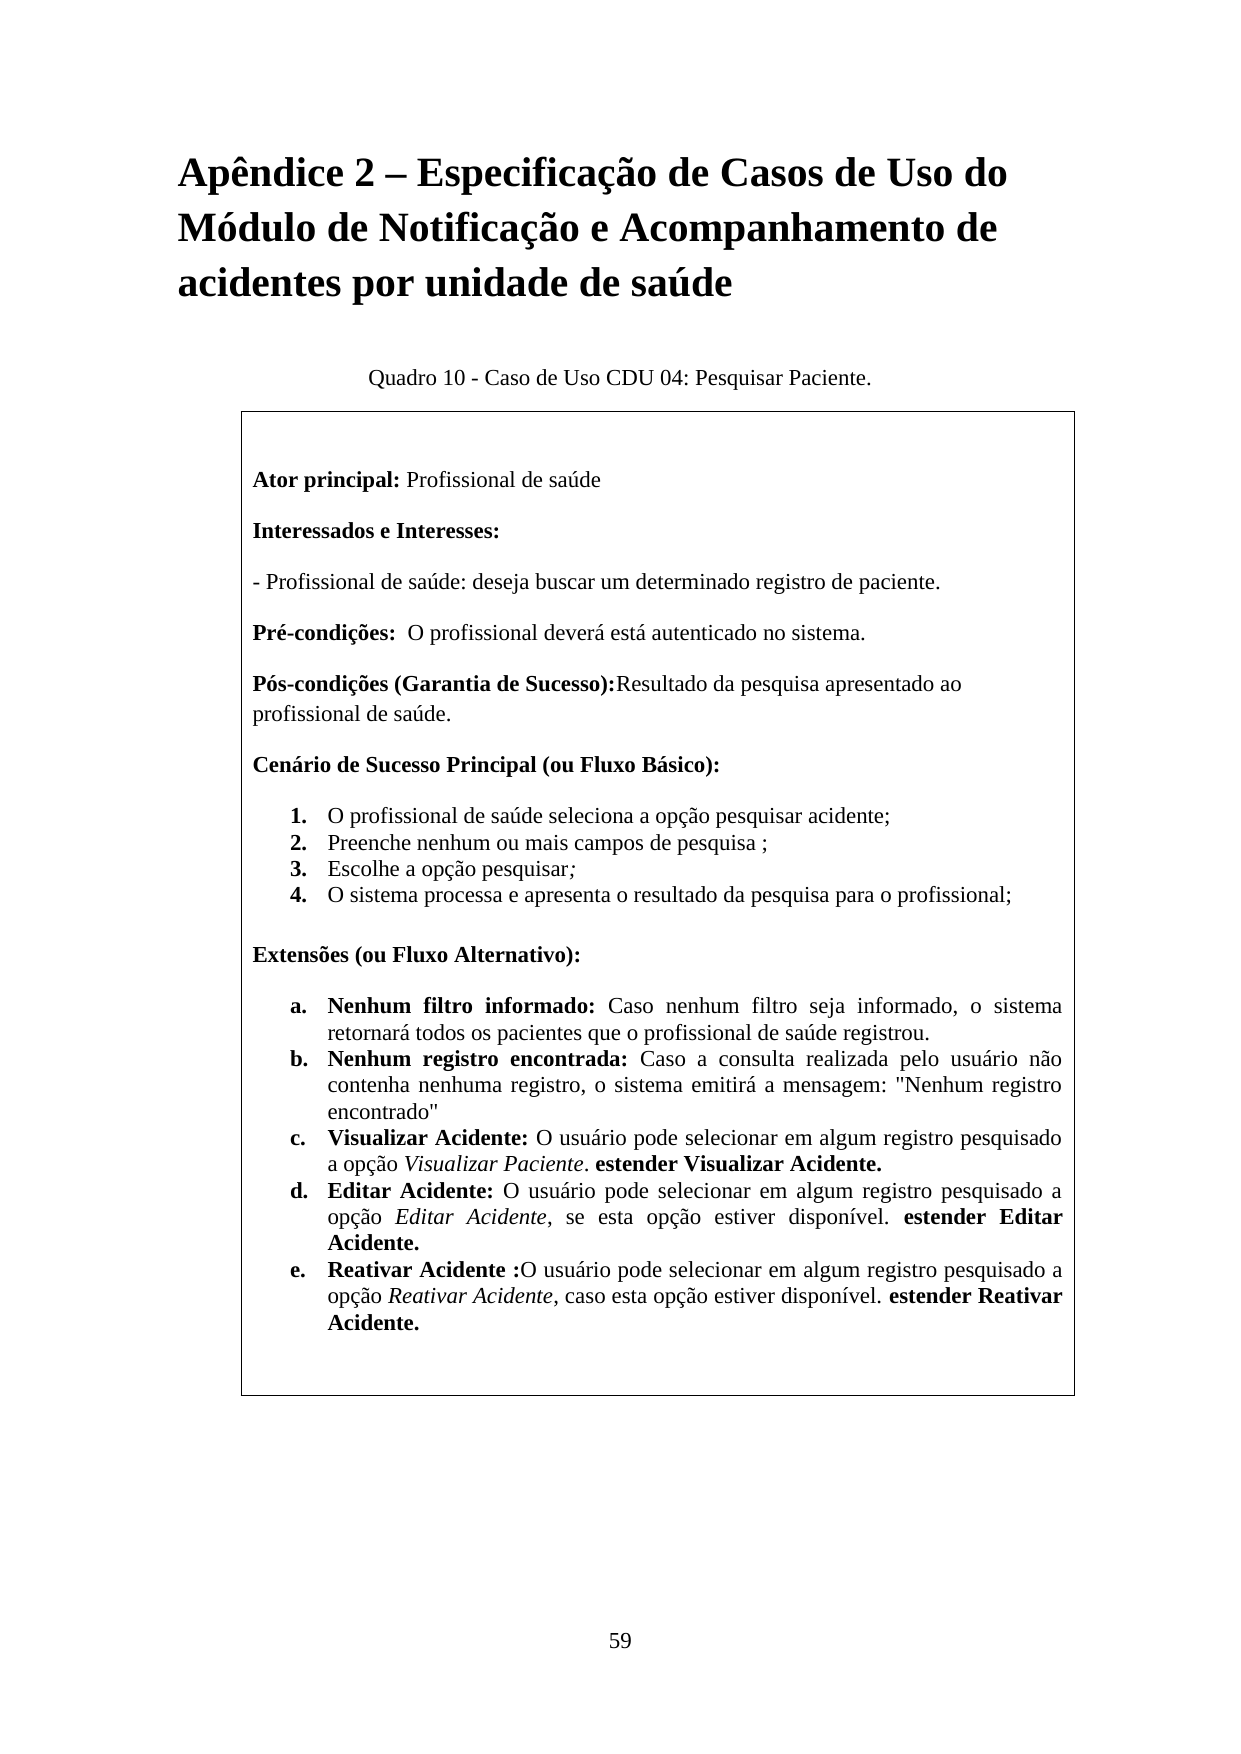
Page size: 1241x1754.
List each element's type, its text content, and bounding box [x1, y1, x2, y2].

subtitle Apêndice 2 – Especificação de Casos de Uso do Módulo de Notificação e Acompanhamento de acidentes por unidade de saúde [177, 148, 1063, 306]
text Quadro 10 - Caso de Uso CDU 04: Pesquisar Paciente. [177, 364, 1063, 390]
table_header Ator principal: Profissional de saúde Interessados e Interesses: - Profissional de saúde: deseja buscar um determinado registro de paciente. Pré-condições: O profissional deverá está autenticado no sistema. Pós-condições (Garantia de Sucesso):Resultado da pesquisa apresentado ao profissional de saúde. Cenário de Sucesso Principal (ou Fluxo Básico): O profissional de saúde seleciona a opção pesquisar acidente; Preenche nenhum ou mais campos de pesquisa ; Escolhe a opção pesquisar; O sistema processa e apresenta o resultado da pesquisa para o profissional; Extensões (ou Fluxo Alternativo): Nenhum filtro informado: Caso nenhum filtro seja informado, o sistema retornará todos os pacientes que o profissional de saúde registrou. Nenhum registro encontrada: Caso a consulta realizada pelo usuário não contenha nenhuma registro, o sistema emitirá a mensagem: "Nenhum registro encontrado" Visualizar Acidente: O usuário pode selecionar em algum registro pesquisado a opção Visualizar Paciente. estender Visualizar Acidente. Editar Acidente: O usuário pode selecionar em algum registro pesquisado a opção Editar Acidente, se esta opção estiver disponível. estender Editar Acidente. Reativar Acidente :O usuário pode selecionar em algum registro pesquisado a opção Reativar Acidente, caso esta opção estiver disponível. estender Reativar Acidente. [242, 412, 1074, 1394]
